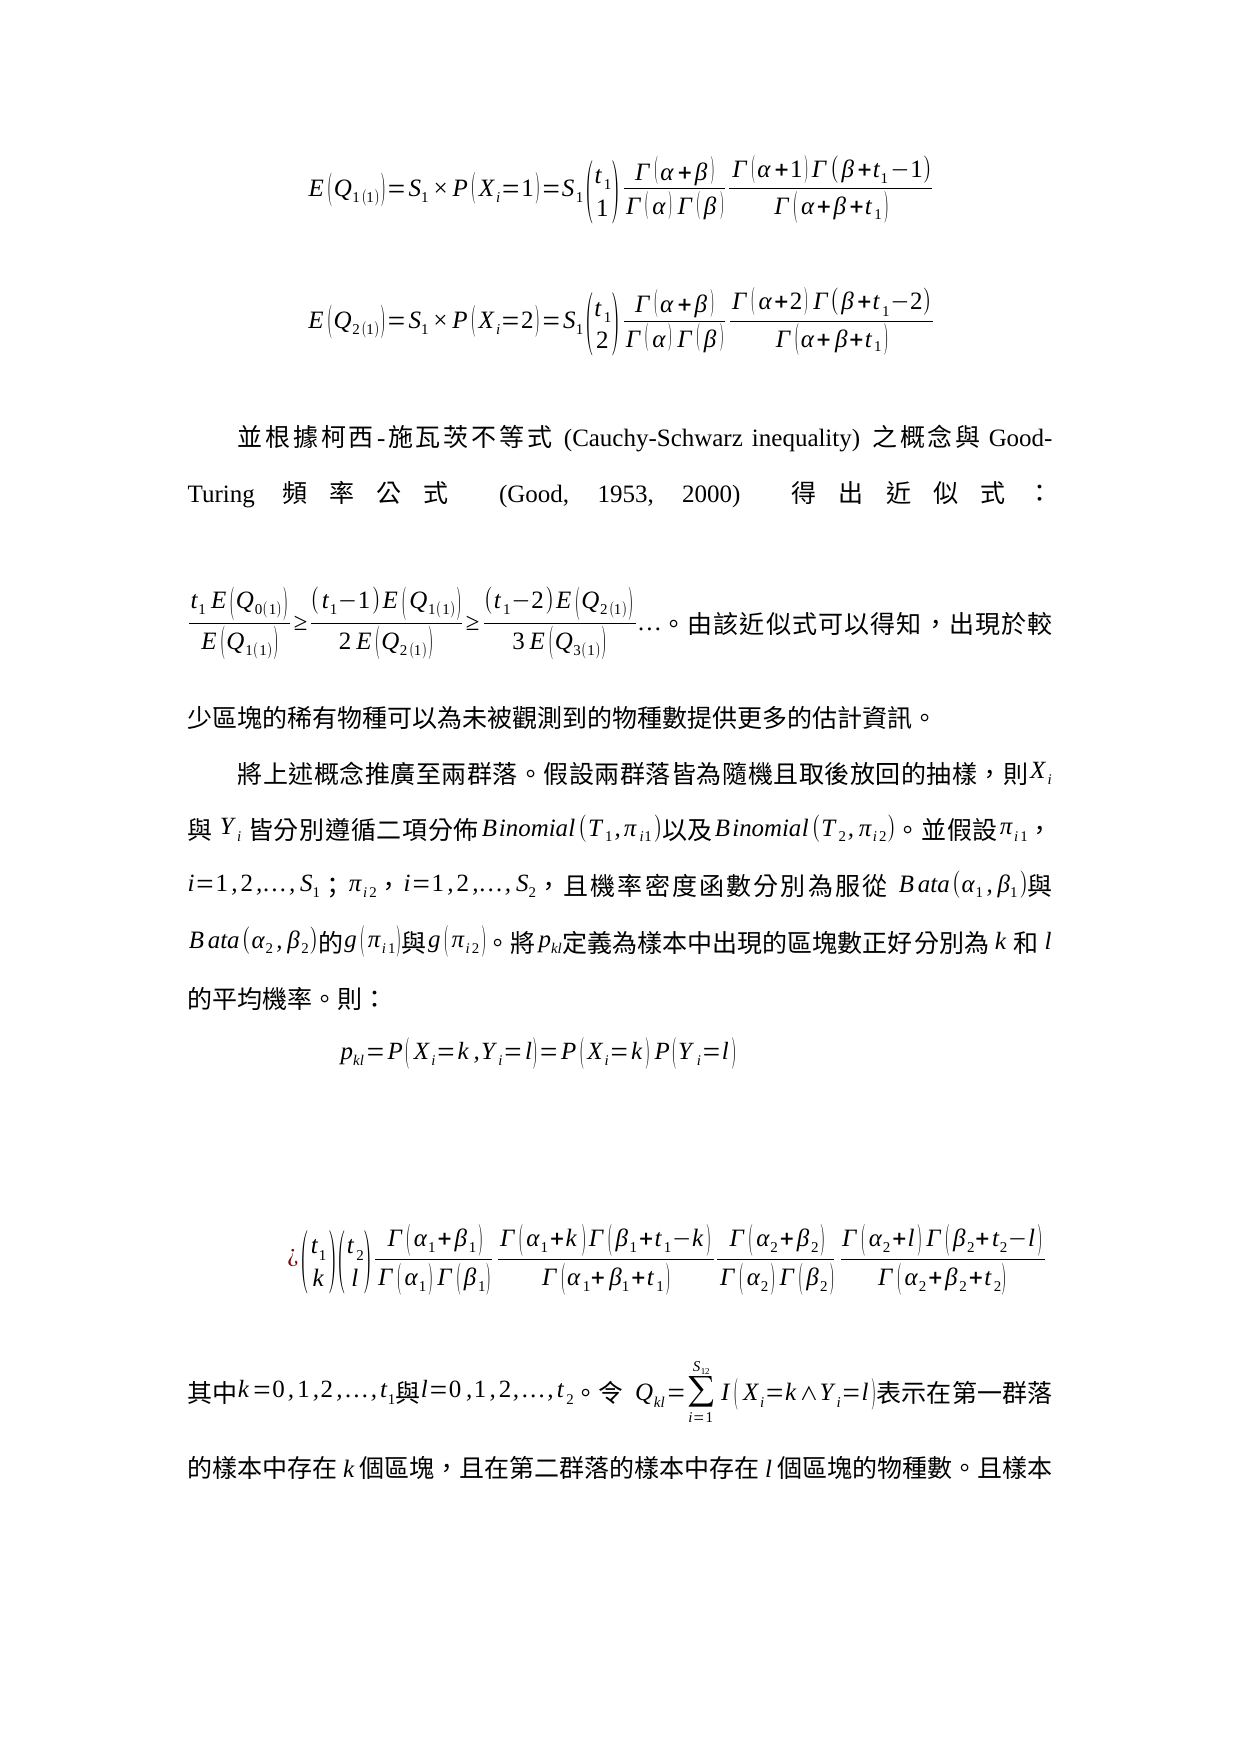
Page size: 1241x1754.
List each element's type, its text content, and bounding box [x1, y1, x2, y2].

text 將上述概念推廣至兩群落。假設兩群落皆為隨機且取後放回的抽樣，則 與 皆分別遵循二項分佈以及。並假設，；，，且機率密度函數分別為服從 與的與。將定義為樣本中出現的區塊數正好分別為 和 的平均機率。則： [187, 754, 1053, 1016]
text 並根據柯西-施瓦茨不等式 (Cauchy-Schwarz inequality) 之概念與Good-Turing頻率公式 (Good, 1953, 2000) 得出近似式：。由該近似式可以得知，出現於較少區塊的稀有物種可以為未被觀測到的物種數提供更多的估計資訊。 [187, 417, 1053, 736]
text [187, 1354, 1053, 1486]
